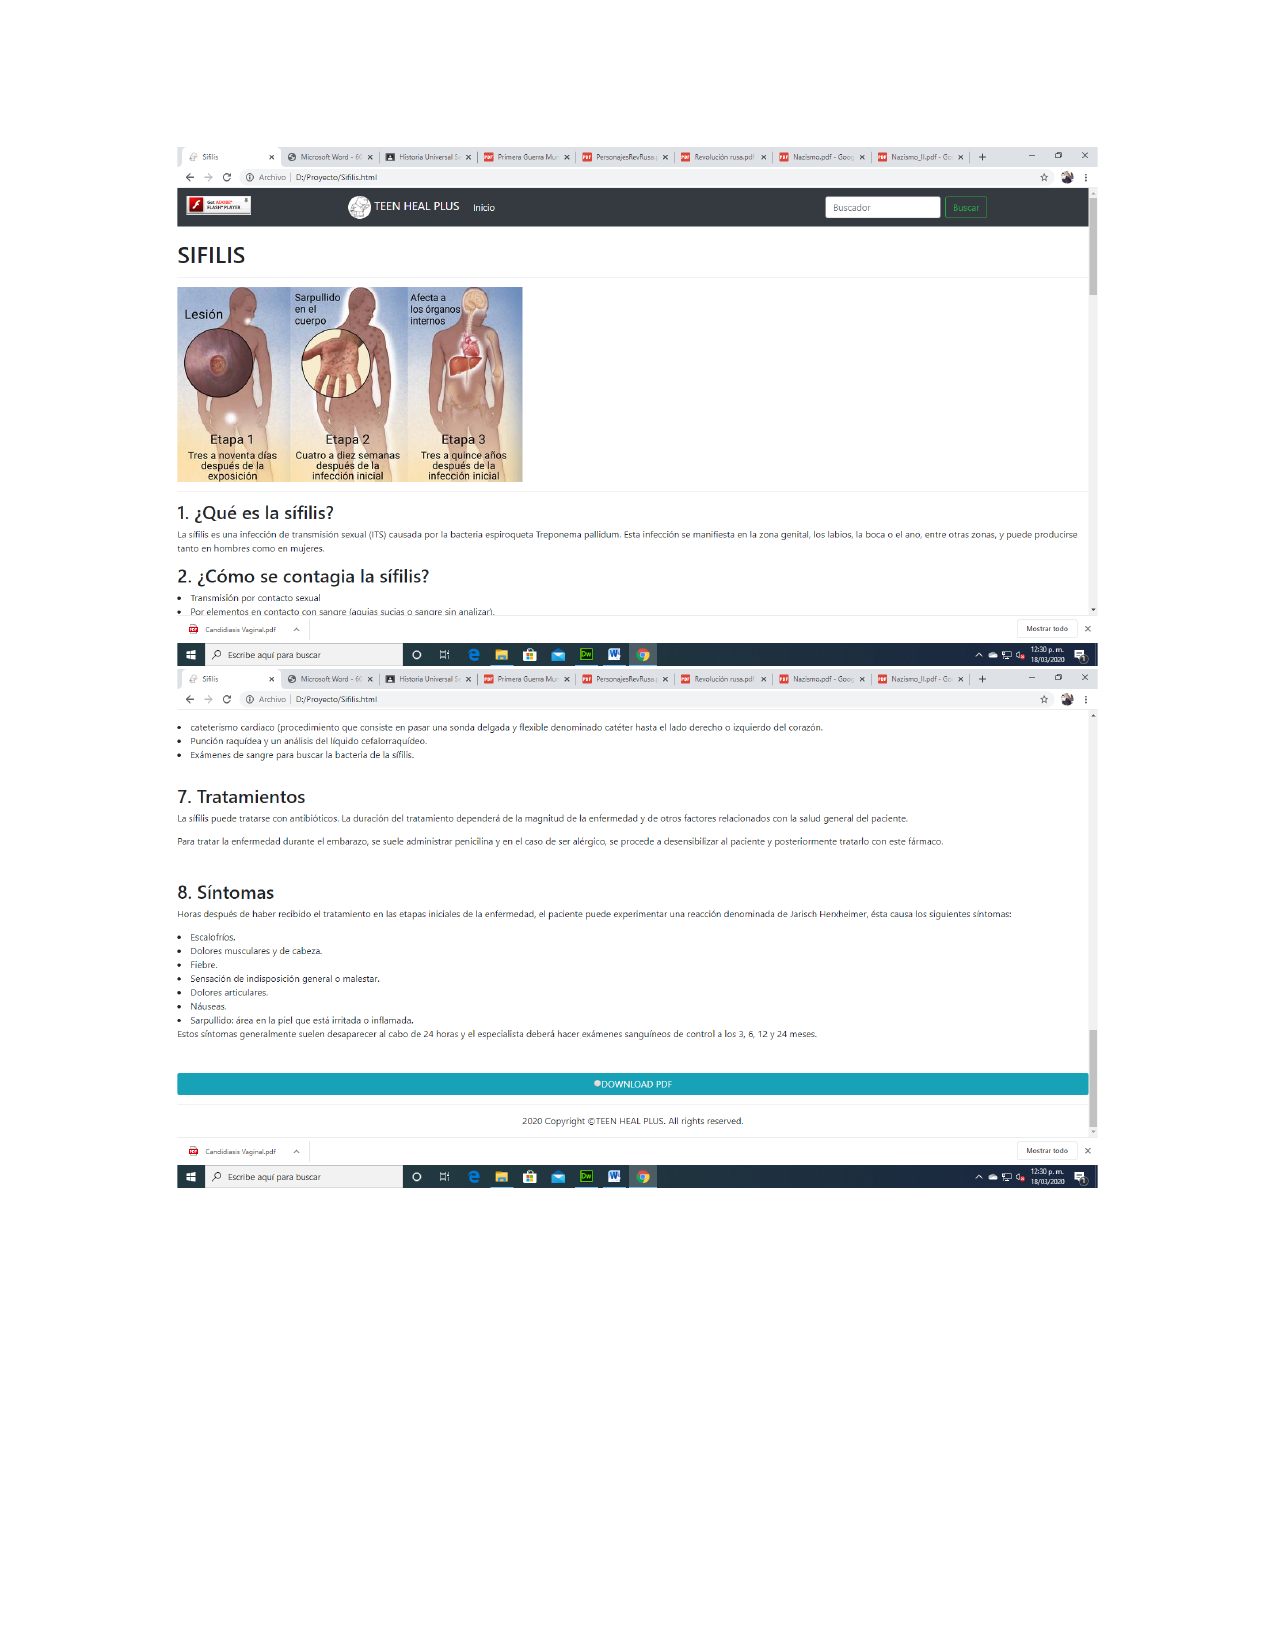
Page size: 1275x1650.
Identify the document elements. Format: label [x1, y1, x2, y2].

picture [177, 669, 1098, 1188]
picture [177, 147, 1098, 666]
